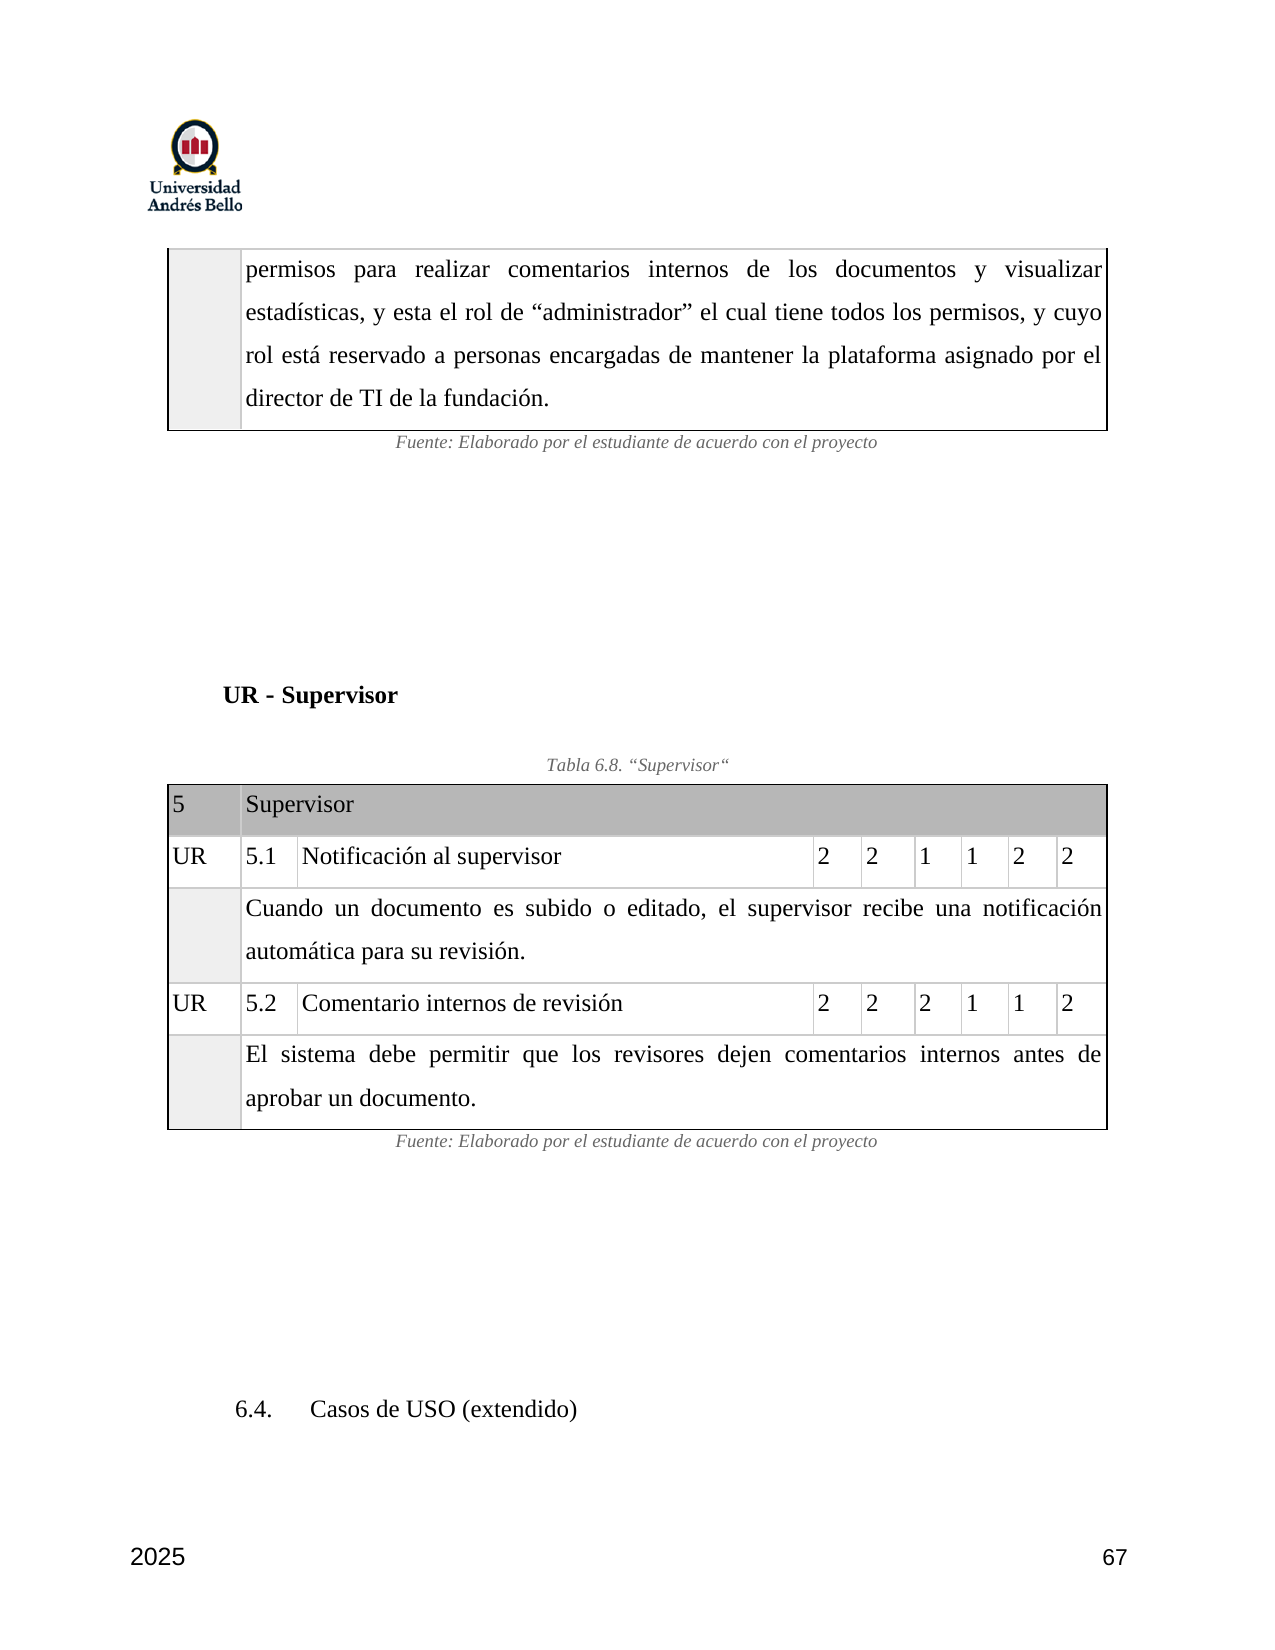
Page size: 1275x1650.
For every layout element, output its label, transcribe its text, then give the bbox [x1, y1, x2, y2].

table_cell 2 [1009, 837, 1056, 887]
table_cell 5.2 [242, 984, 297, 1034]
table_cell Cuando un documento es subido o editado, el supervisor recibe una notificación automática para su revisión. [242, 889, 1106, 982]
table_cell UR [169, 984, 240, 1034]
subtitle Tabla 6.8. “Supervisor“ [546, 754, 1127, 775]
table_cell 1 [1009, 984, 1056, 1034]
table_cell El sistema debe permitir que los revisores dejen comentarios internos antes de aprobar un documento. [242, 1036, 1106, 1129]
table_header 5 [169, 785, 240, 835]
table_cell [169, 889, 240, 982]
table_cell 2 [862, 837, 914, 887]
text UR - Supervisor [148, 678, 1127, 709]
table_header Supervisor [242, 785, 1106, 835]
text Fuente: Elaborado por el estudiante de acuerdo con el proyecto [148, 431, 1127, 453]
table_cell Notificación al supervisor [298, 837, 813, 887]
table_cell 2 [862, 984, 914, 1034]
subtitle Casos de USO (extendido) [272, 1394, 1127, 1423]
table_cell [169, 250, 240, 429]
table_cell 2 [1058, 984, 1106, 1034]
table_cell 2 [814, 837, 861, 887]
table_cell [169, 1036, 240, 1129]
table_cell UR [169, 837, 240, 887]
table_cell 1 [916, 837, 961, 887]
table_cell 1 [962, 837, 1008, 887]
text Fuente: Elaborado por el estudiante de acuerdo con el proyecto [148, 1130, 1127, 1152]
table_cell 5.1 [242, 837, 297, 887]
table_cell 1 [962, 984, 1008, 1034]
table_cell Comentario internos de revisión [298, 984, 813, 1034]
table_cell 2 [814, 984, 861, 1034]
table_cell 2 [916, 984, 961, 1034]
picture [147, 118, 243, 212]
table_cell 2 [1058, 837, 1106, 887]
